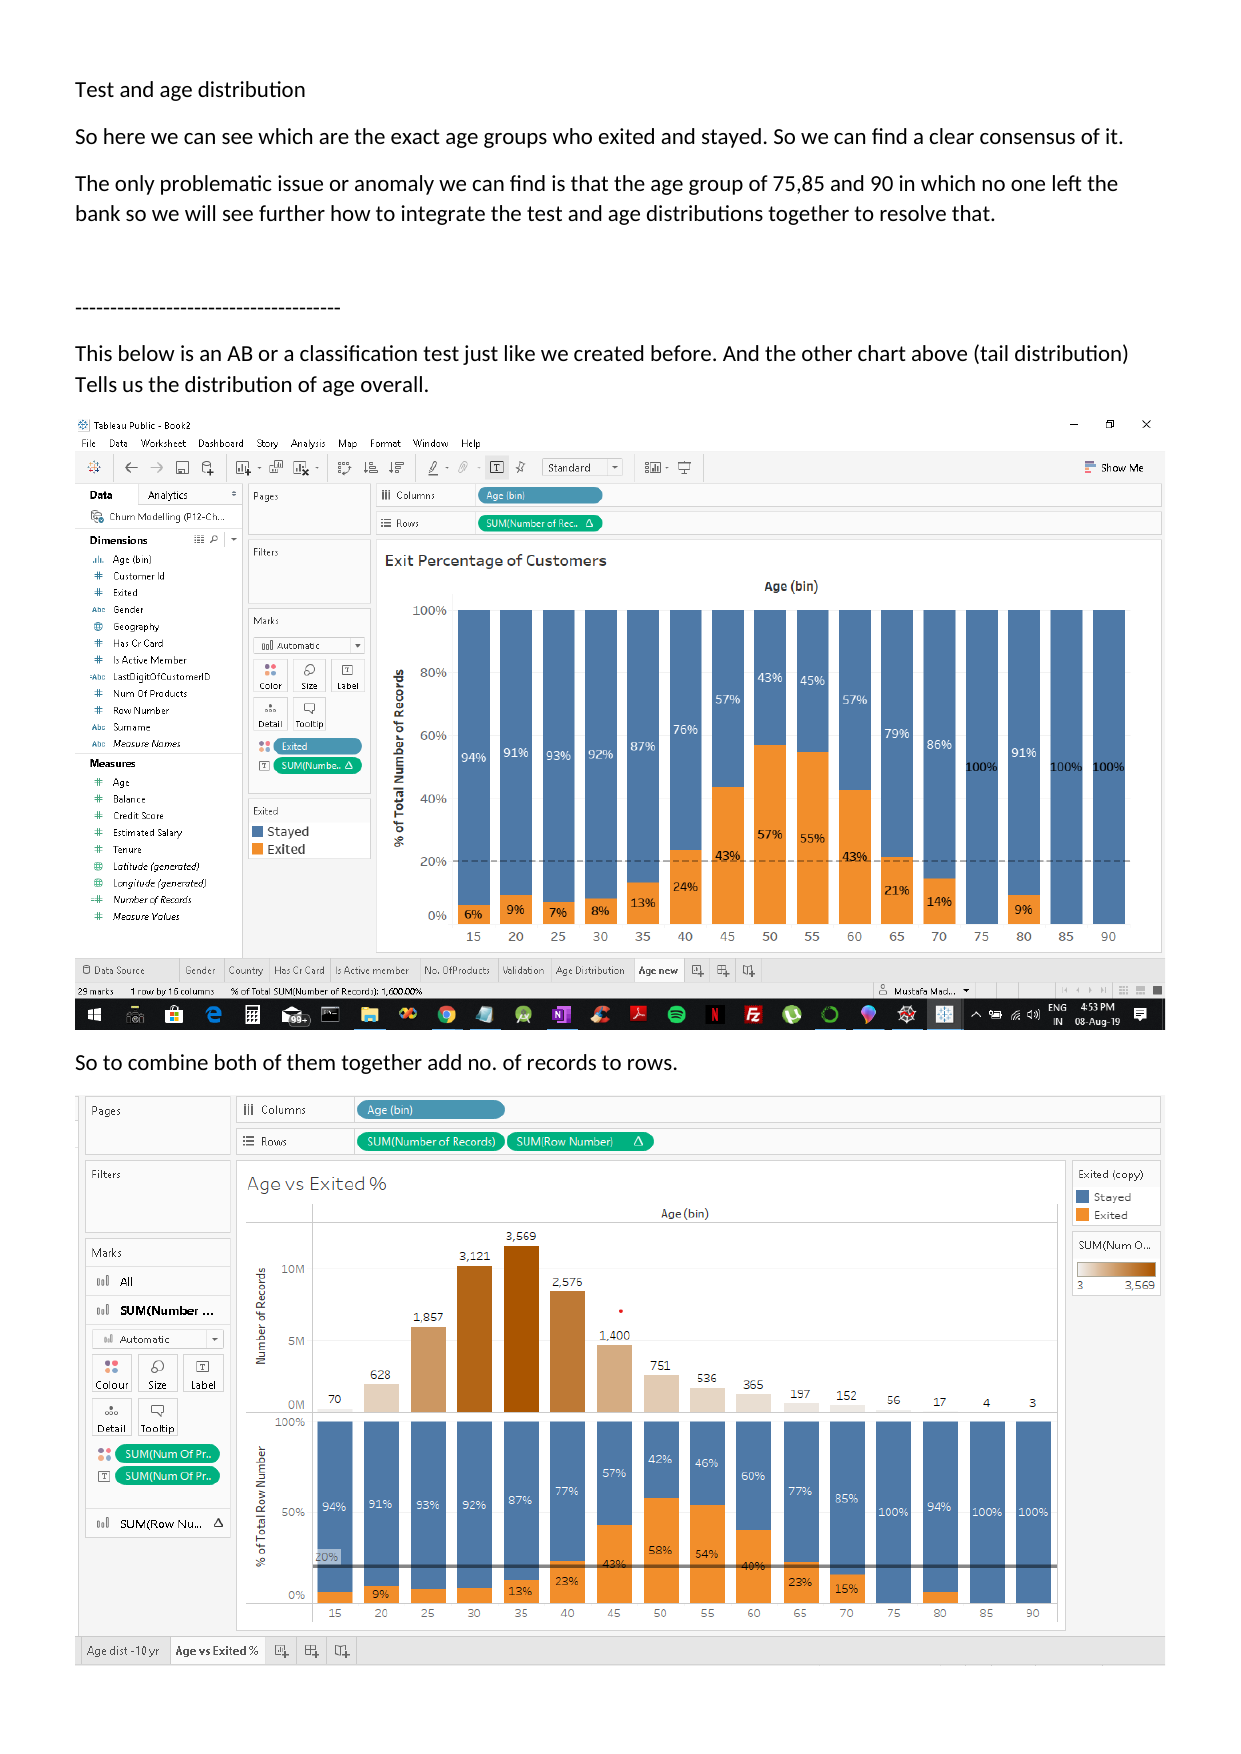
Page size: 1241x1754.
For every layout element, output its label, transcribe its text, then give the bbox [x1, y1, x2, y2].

picture [75, 1095, 1166, 1666]
text -------------------------------------- [75, 293, 1165, 321]
text The only problematic issue or anomaly we can find is that the age group of 75,85 and 90 in which no one left the bank so we will see further how to integrate the test and age distributions together to resolve that. [75, 169, 1165, 227]
text So to combine both of them together add no. of records to rows. [75, 1048, 1165, 1076]
picture [75, 416, 1166, 1030]
text So here we can see which are the exact age groups who exited and stayed. So we can find a clear consensus of it. [75, 122, 1165, 150]
text Test and age distribution [75, 75, 1165, 103]
text This below is an AB or a classification test just like we created before. And the other chart above (tail distribution) Tells us the distribution of age overall. [75, 339, 1165, 398]
